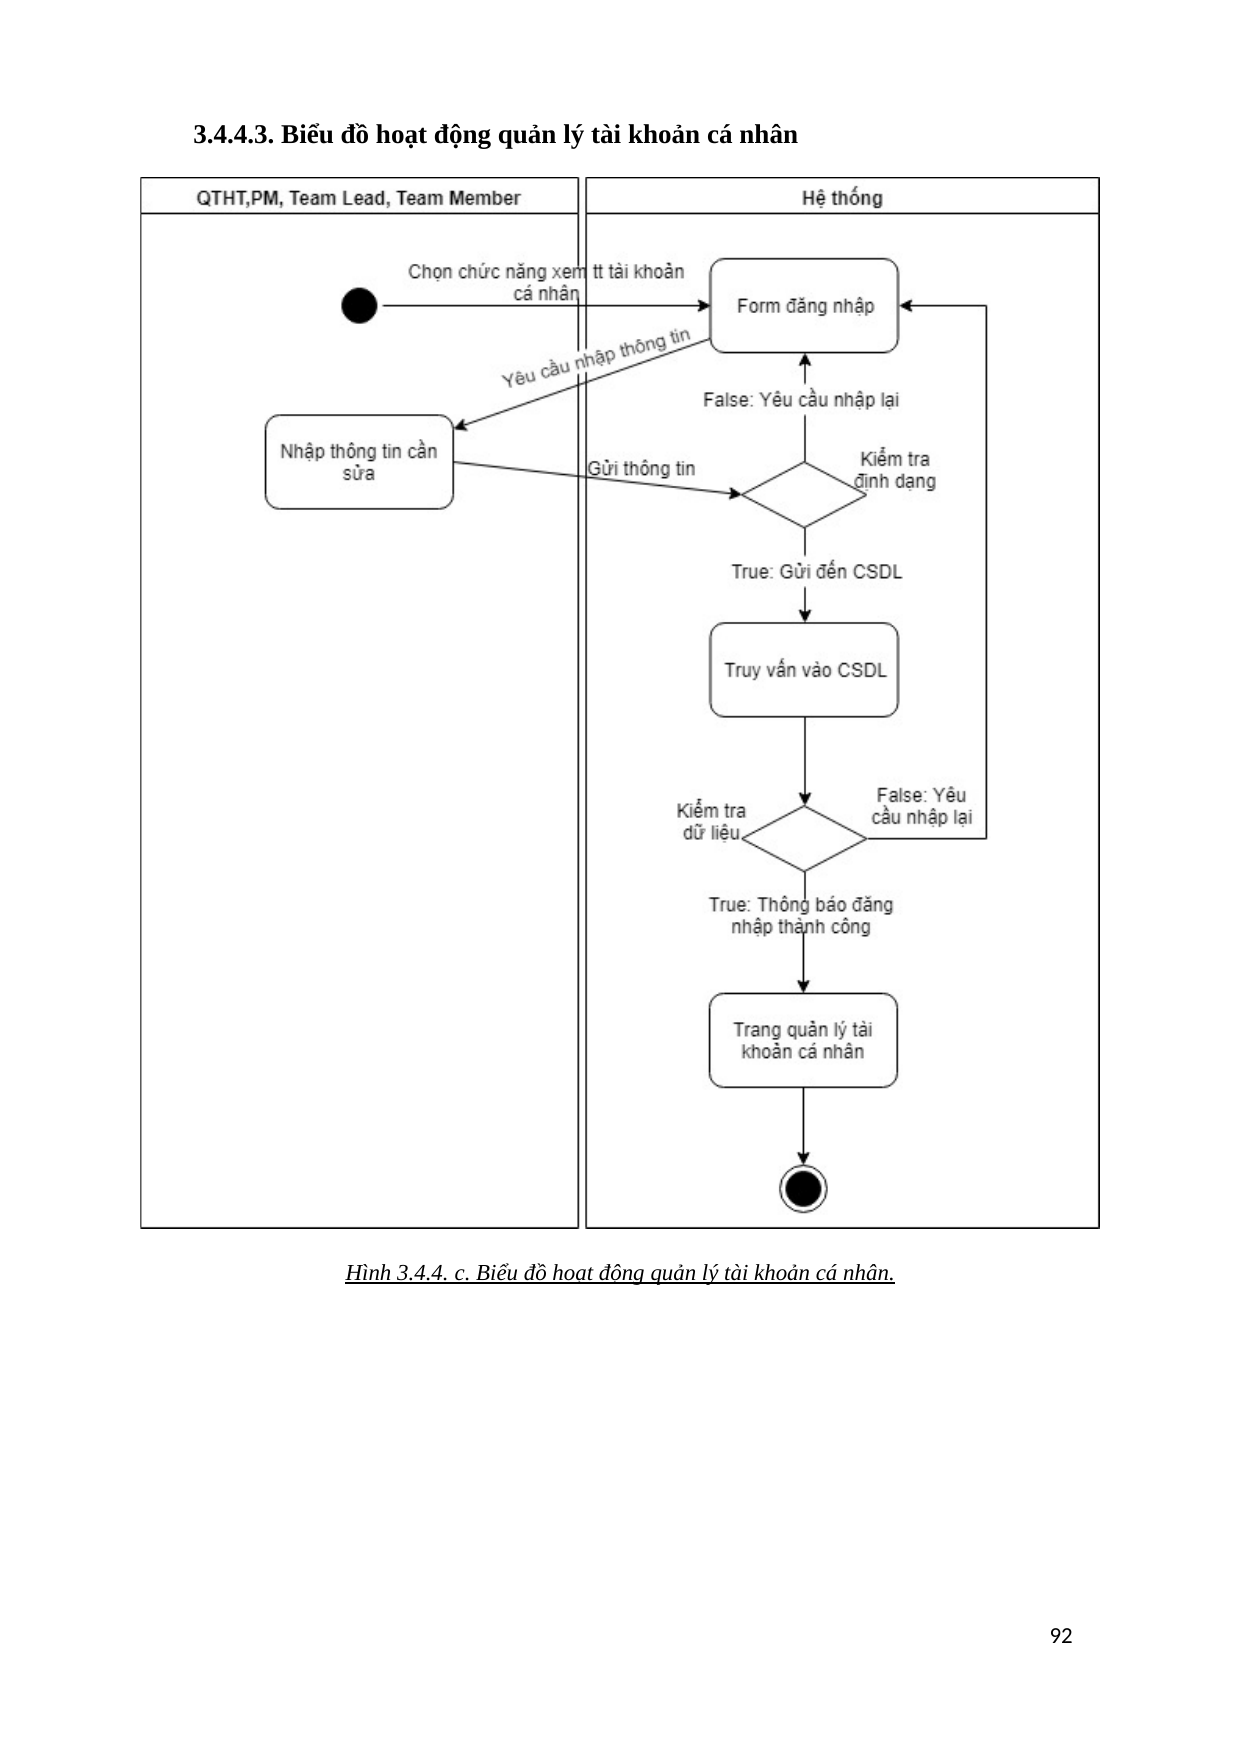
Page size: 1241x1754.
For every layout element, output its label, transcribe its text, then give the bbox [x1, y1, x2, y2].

picture [140, 177, 1100, 1229]
text Hình 3.4.4. c. Biểu đồ hoạt động quản lý tài khoản cá nhân. [118, 1259, 1122, 1286]
subtitle 3.4.4.3. Biểu đồ hoạt động quản lý tài khoản cá nhân [118, 118, 1122, 149]
